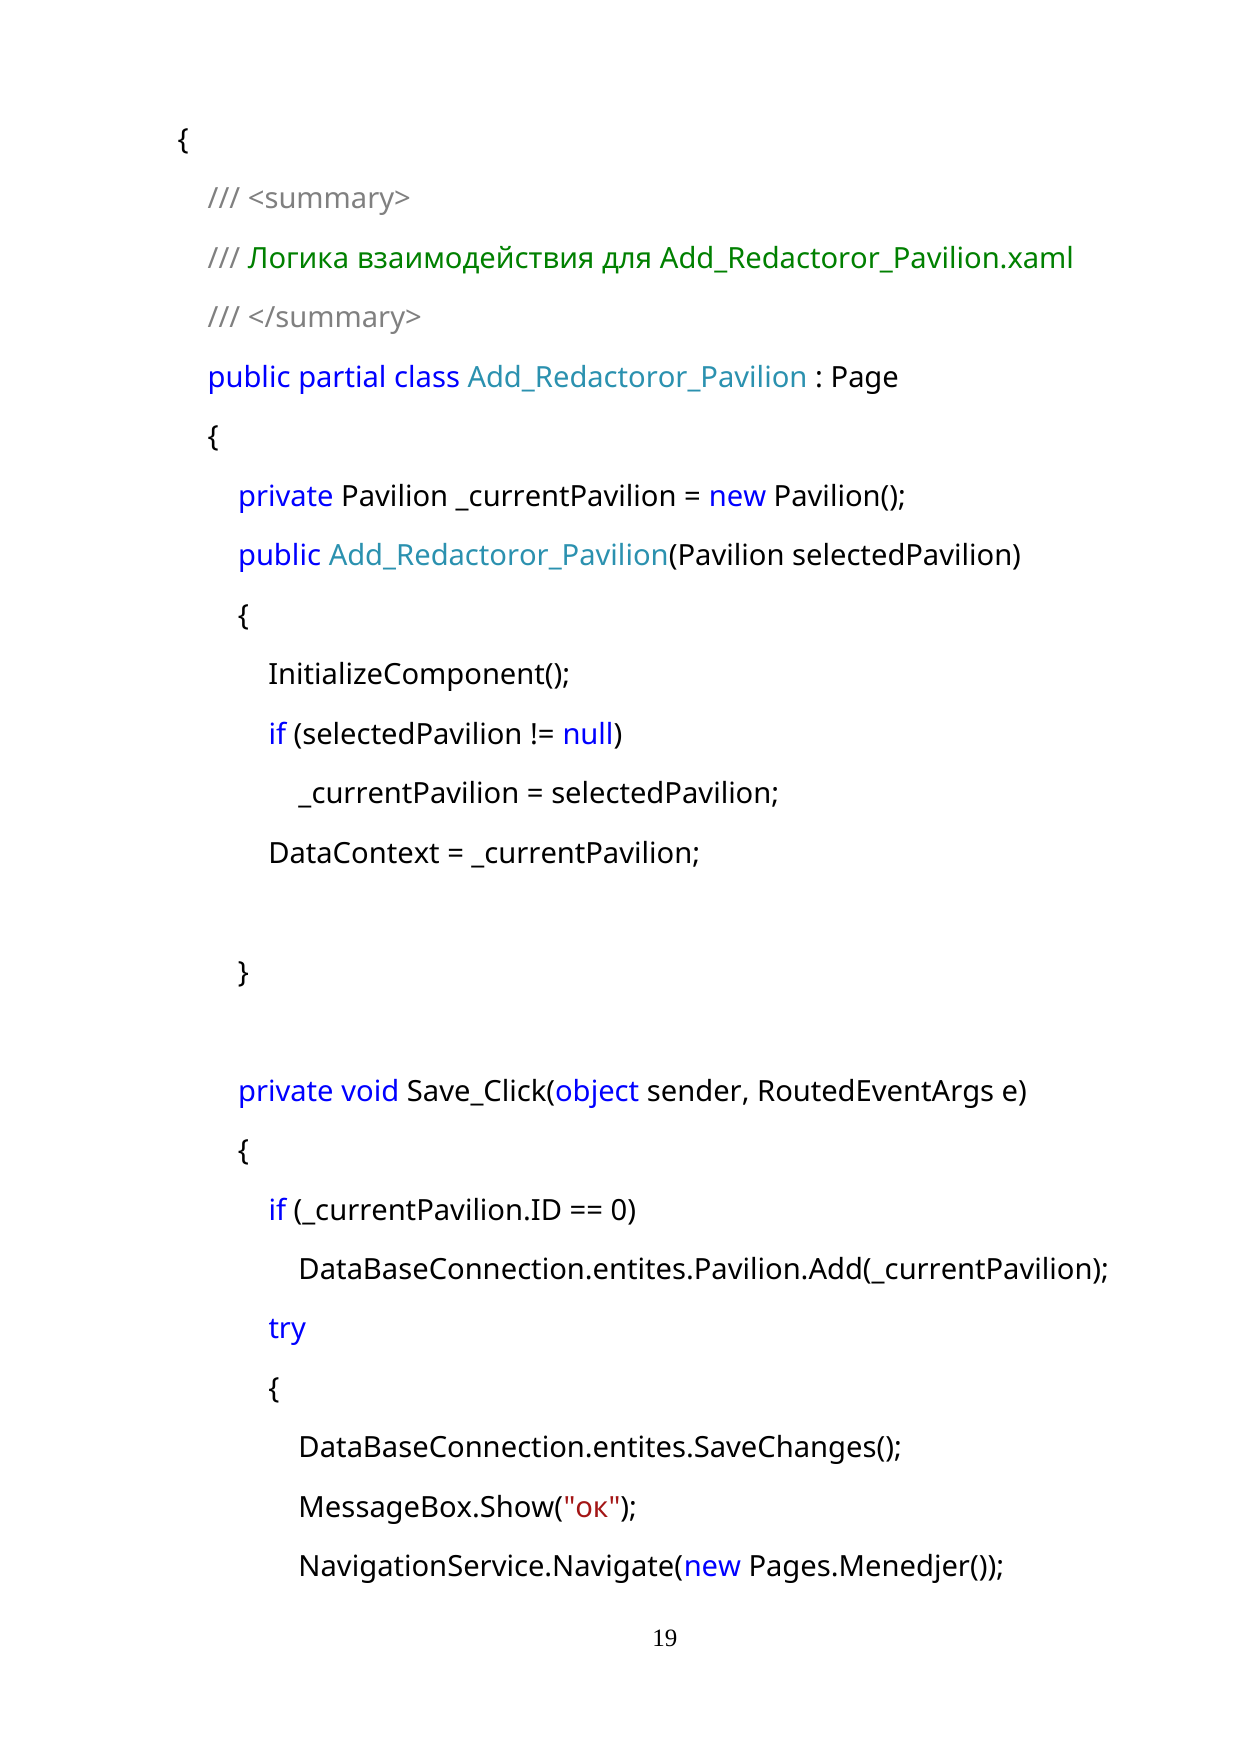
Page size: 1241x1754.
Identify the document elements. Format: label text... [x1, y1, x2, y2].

text public Add_Redactoror_Pavilion(Pavilion selectedPavilion) [177, 534, 1152, 574]
text private void Save_Click(object sender, RoutedEventArgs e) [177, 1070, 1152, 1109]
text InitializeComponent(); [177, 653, 1152, 693]
text DataBaseConnection.entites.SaveChanges(); [177, 1427, 1152, 1466]
text /// <summary> [177, 178, 1152, 217]
text /// Логика взаимодействия для Add_Redactoror_Pavilion.xaml [177, 237, 1152, 277]
text /// </summary> [177, 297, 1152, 336]
text { [177, 416, 1152, 455]
text { [177, 594, 1152, 634]
text NavigationService.Navigate(new Pages.Menedjer()); [177, 1546, 1152, 1585]
text { [177, 118, 1152, 158]
text public partial class Add_Redactoror_Pavilion : Page [177, 356, 1152, 396]
text { [177, 1129, 1152, 1169]
text _currentPavilion = selectedPavilion; [177, 772, 1152, 812]
text MessageBox.Show("ок"); [177, 1486, 1152, 1526]
text DataBaseConnection.entites.Pavilion.Add(_currentPavilion); [177, 1248, 1152, 1288]
text if (_currentPavilion.ID == 0) [177, 1189, 1152, 1228]
text private Pavilion _currentPavilion = new Pavilion(); [177, 475, 1152, 515]
text if (selectedPavilion != null) [177, 713, 1152, 753]
text } [177, 951, 1152, 991]
text { [177, 1367, 1152, 1407]
text DataContext = _currentPavilion; [177, 832, 1152, 872]
text try [177, 1308, 1152, 1347]
